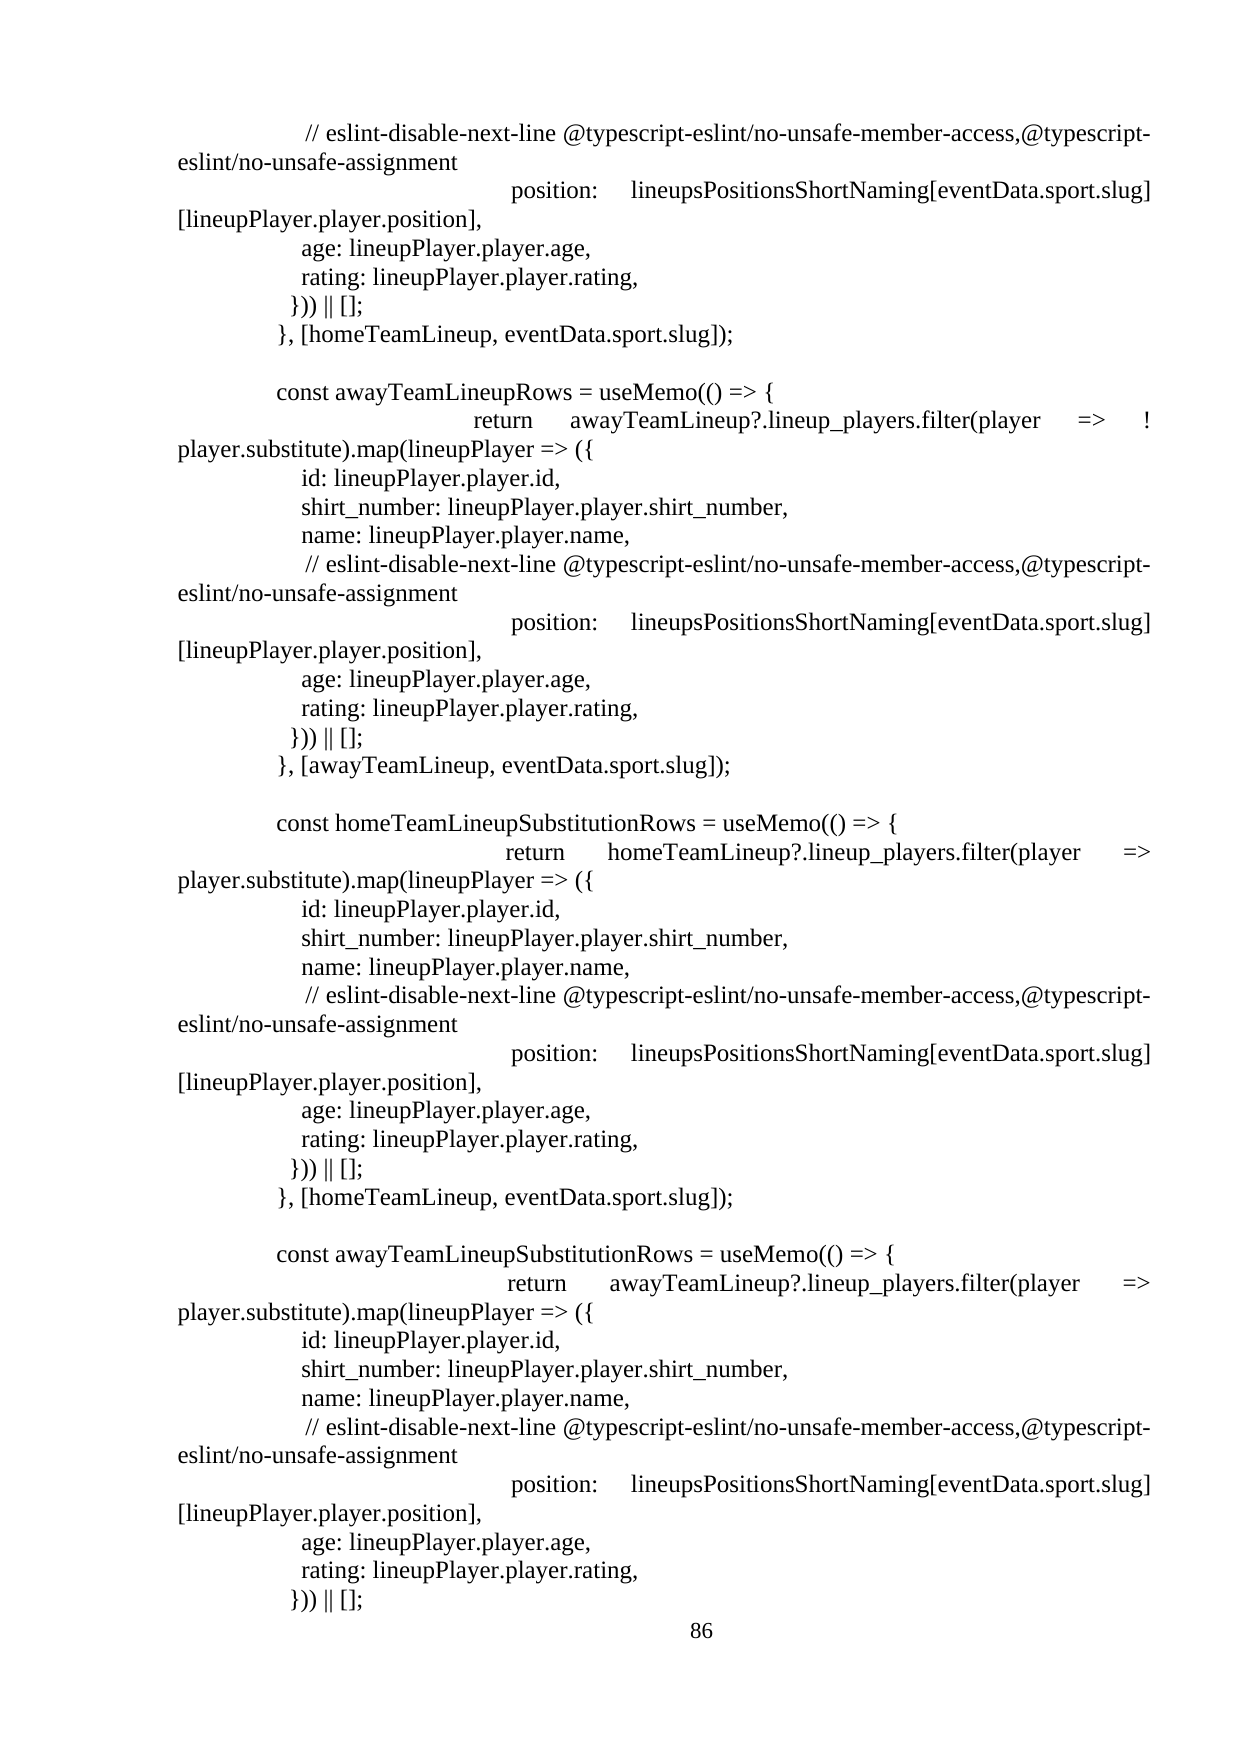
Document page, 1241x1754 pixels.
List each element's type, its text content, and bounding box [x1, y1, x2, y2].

text position: lineupsPositionsShortNaming[eventData.sport.slug][lineupPlayer.player.position], [177, 1038, 1152, 1096]
text shirt_number: lineupPlayer.player.shirt_number, [177, 1354, 1152, 1383]
text // eslint-disable-next-line @typescript-eslint/no-unsafe-member-access,@typescript-eslint/no-unsafe-assignment [177, 981, 1152, 1038]
text age: lineupPlayer.player.age, [177, 1527, 1152, 1556]
text id: lineupPlayer.player.id, [177, 1326, 1152, 1354]
text age: lineupPlayer.player.age, [177, 1096, 1152, 1124]
text })) || []; [177, 1153, 1152, 1182]
text position: lineupsPositionsShortNaming[eventData.sport.slug][lineupPlayer.player.position], [177, 607, 1152, 664]
text rating: lineupPlayer.player.rating, [177, 262, 1152, 291]
text id: lineupPlayer.player.id, [177, 463, 1152, 492]
text rating: lineupPlayer.player.rating, [177, 693, 1152, 722]
text })) || []; [177, 1584, 1152, 1613]
text name: lineupPlayer.player.name, [177, 521, 1152, 549]
text }, [awayTeamLineup, eventData.sport.slug]); [177, 751, 1152, 779]
text }, [homeTeamLineup, eventData.sport.slug]); [177, 319, 1152, 348]
text age: lineupPlayer.player.age, [177, 233, 1152, 262]
text return homeTeamLineup?.lineup_players.filter(player => player.substitute).map(lineupPlayer => ({ [177, 837, 1152, 894]
text id: lineupPlayer.player.id, [177, 894, 1152, 923]
text position: lineupsPositionsShortNaming[eventData.sport.slug][lineupPlayer.player.position], [177, 1469, 1152, 1527]
text const homeTeamLineupSubstitutionRows = useMemo(() => { [177, 808, 1152, 837]
text rating: lineupPlayer.player.rating, [177, 1556, 1152, 1584]
text return awayTeamLineup?.lineup_players.filter(player => !player.substitute).map(lineupPlayer => ({ [177, 406, 1152, 463]
text shirt_number: lineupPlayer.player.shirt_number, [177, 492, 1152, 521]
text name: lineupPlayer.player.name, [177, 1383, 1152, 1412]
text // eslint-disable-next-line @typescript-eslint/no-unsafe-member-access,@typescript-eslint/no-unsafe-assignment [177, 1412, 1152, 1469]
text age: lineupPlayer.player.age, [177, 664, 1152, 693]
text position: lineupsPositionsShortNaming[eventData.sport.slug][lineupPlayer.player.position], [177, 176, 1152, 233]
text const awayTeamLineupRows = useMemo(() => { [177, 377, 1152, 406]
text // eslint-disable-next-line @typescript-eslint/no-unsafe-member-access,@typescript-eslint/no-unsafe-assignment [177, 118, 1152, 176]
text })) || []; [177, 291, 1152, 319]
text name: lineupPlayer.player.name, [177, 952, 1152, 981]
text const awayTeamLineupSubstitutionRows = useMemo(() => { [177, 1239, 1152, 1268]
text }, [homeTeamLineup, eventData.sport.slug]); [177, 1182, 1152, 1211]
text })) || []; [177, 722, 1152, 751]
text // eslint-disable-next-line @typescript-eslint/no-unsafe-member-access,@typescript-eslint/no-unsafe-assignment [177, 549, 1152, 607]
text rating: lineupPlayer.player.rating, [177, 1124, 1152, 1153]
text return awayTeamLineup?.lineup_players.filter(player => player.substitute).map(lineupPlayer => ({ [177, 1268, 1152, 1326]
text shirt_number: lineupPlayer.player.shirt_number, [177, 923, 1152, 952]
